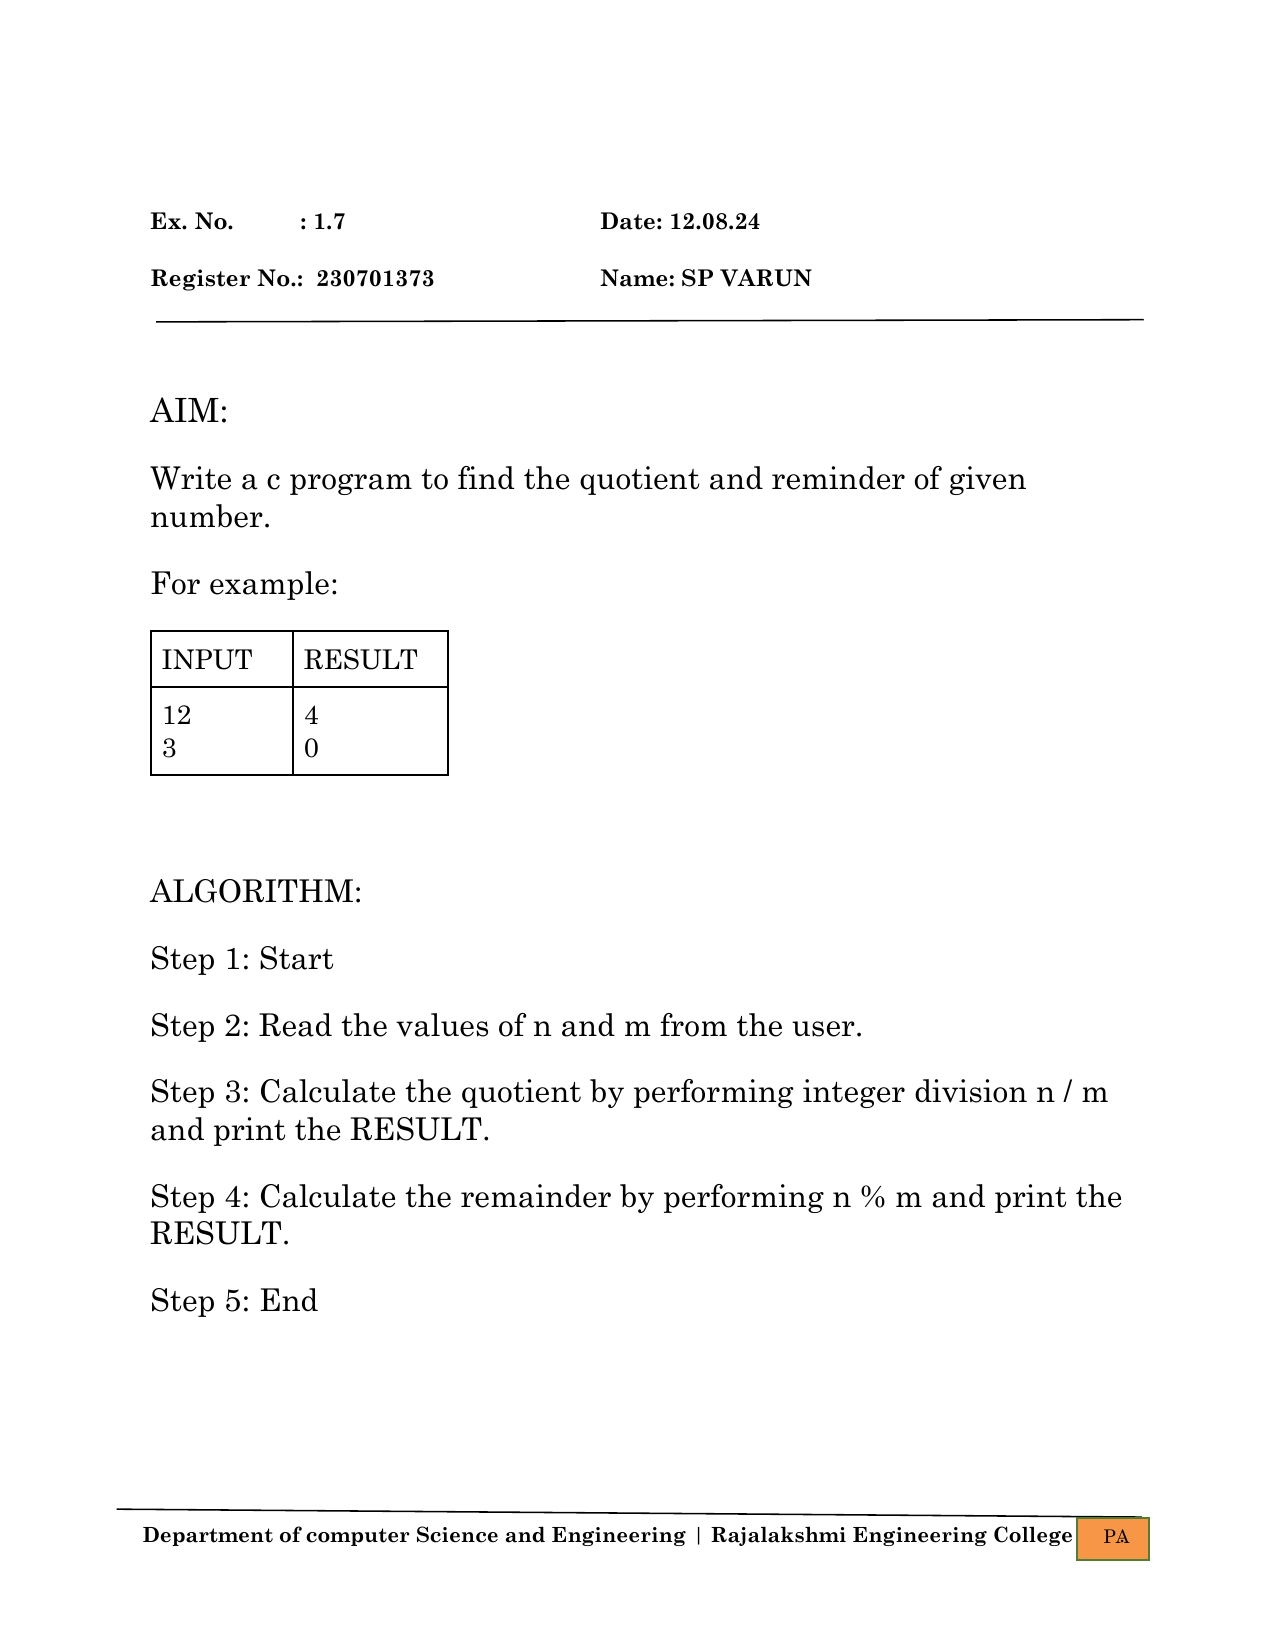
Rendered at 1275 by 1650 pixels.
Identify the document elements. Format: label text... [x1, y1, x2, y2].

text Step 5: End [150, 1281, 1125, 1318]
text ALGORITHM: [150, 872, 1125, 909]
table_header RESULT [294, 632, 447, 686]
text AIM: [150, 389, 1125, 430]
table_header INPUT [152, 632, 292, 686]
text For example: [150, 563, 1125, 601]
text Register No.: 230701373 Name: SP VARUN [150, 263, 1125, 291]
text Ex. No. : 1.7 Date: 12.08.24 [150, 207, 1125, 234]
text Step 4: Calculate the remainder by performing n % m and print the RESULT. [150, 1176, 1125, 1252]
text Step 2: Read the values of n and m from the user. [150, 1005, 1125, 1043]
table_cell 4 0 [294, 688, 447, 774]
table_cell 12 3 [152, 688, 292, 774]
text Step 1: Start [150, 938, 1125, 976]
text Step 3: Calculate the quotient by performing integer division n / m and print the RESULT. [150, 1072, 1125, 1147]
text Write a c program to find the quotient and reminder of given number. [150, 459, 1125, 534]
